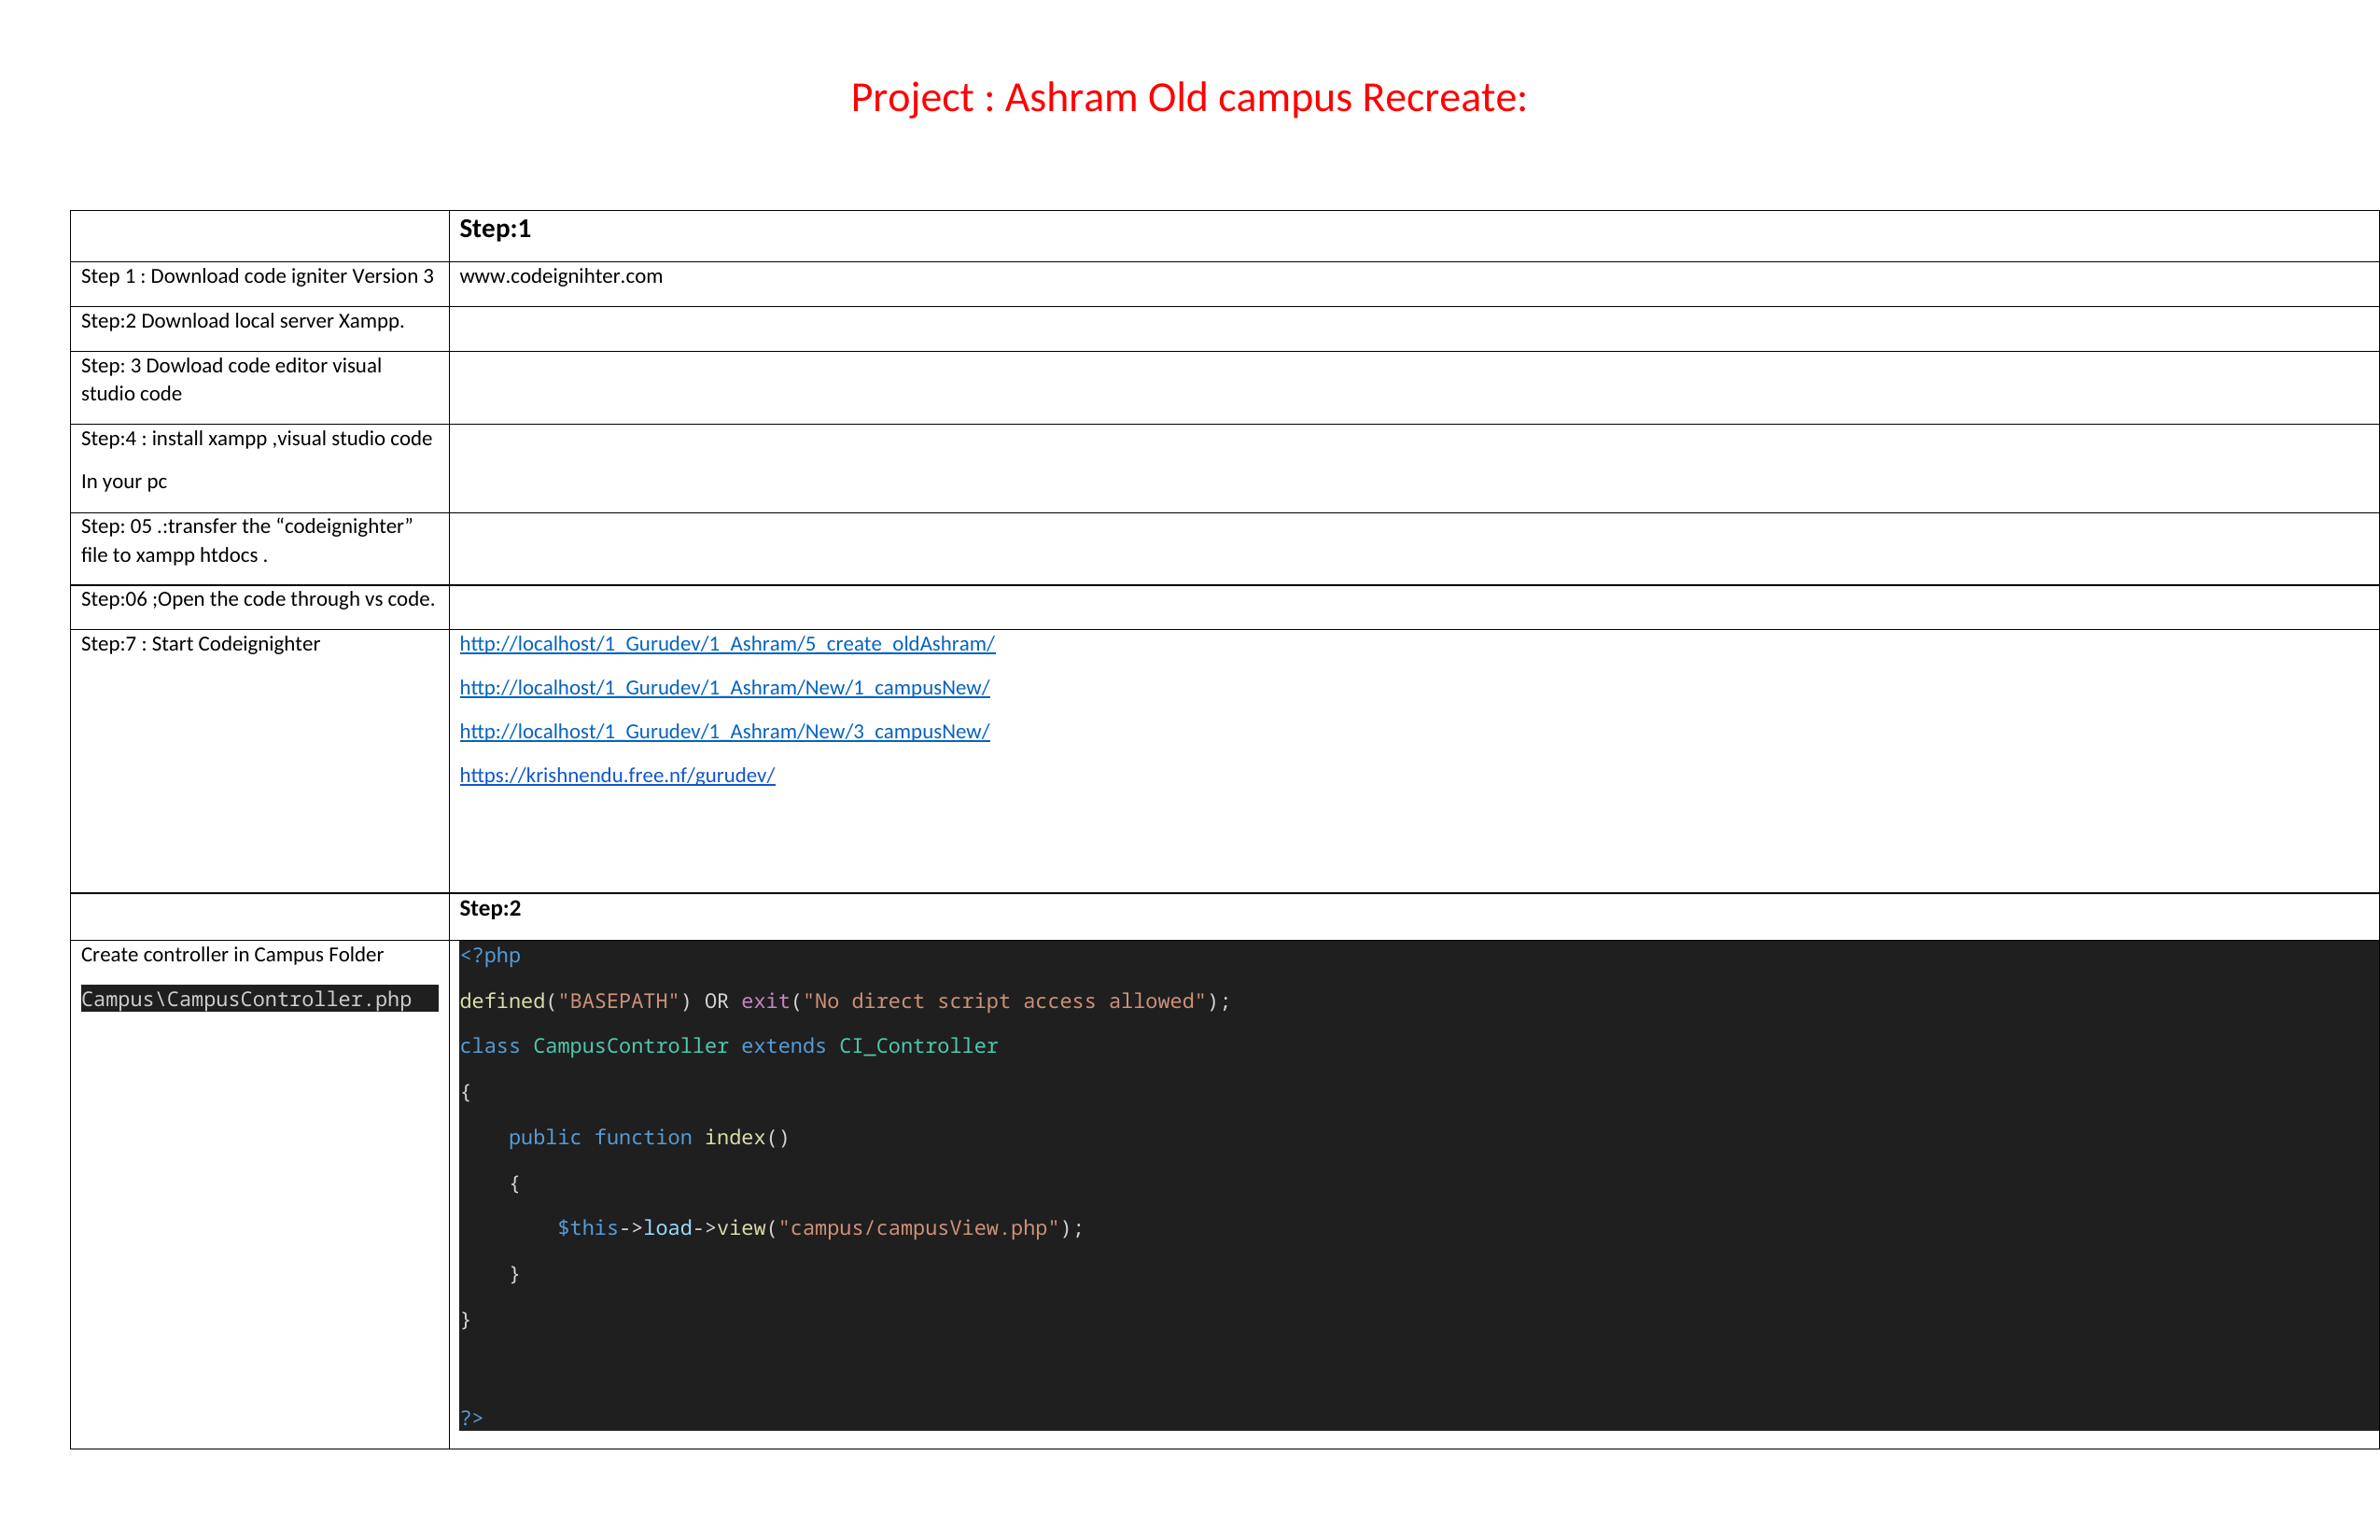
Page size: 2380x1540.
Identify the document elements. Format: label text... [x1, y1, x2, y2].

table_cell Step: 3 Dowload code editor visual studio code [71, 352, 449, 424]
table_cell Step: 05 .:transfer the “codeignighter” file to xampp htdocs . [71, 513, 449, 584]
table_cell Step:2 Download local server Xampp. [71, 307, 449, 351]
table_header Step:1 [450, 211, 2379, 261]
table_cell [450, 307, 2379, 351]
table_cell Step:06 ;Open the code through vs code. [71, 586, 449, 629]
table_cell [450, 425, 2379, 511]
table_cell http://localhost/1_Gurudev/1_Ashram/5_create_oldAshram/ http://localhost/1_Gurudev/1_Ashram/New/1_campusNew/ http://localhost/1_Gurudev/1_Ashram/New/3_campusNew/ https://krishnendu.free.nf/gurudev/ [450, 630, 2379, 892]
table_cell [450, 513, 2379, 584]
table_cell [71, 894, 449, 940]
table_cell www.codeignihter.com [450, 262, 2379, 306]
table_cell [71, 941, 449, 1449]
table_cell Step:4 : install xampp ,visual studio code In your pc [71, 425, 449, 511]
table_cell [450, 586, 2379, 629]
table_cell Step 1 : Download code igniter Version 3 [71, 262, 449, 306]
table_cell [450, 941, 2379, 1449]
table_header [71, 211, 449, 261]
table_cell [450, 352, 2379, 424]
table_cell Step:7 : Start Codeignighter [71, 630, 449, 892]
table_cell Step:2 [450, 894, 2379, 940]
